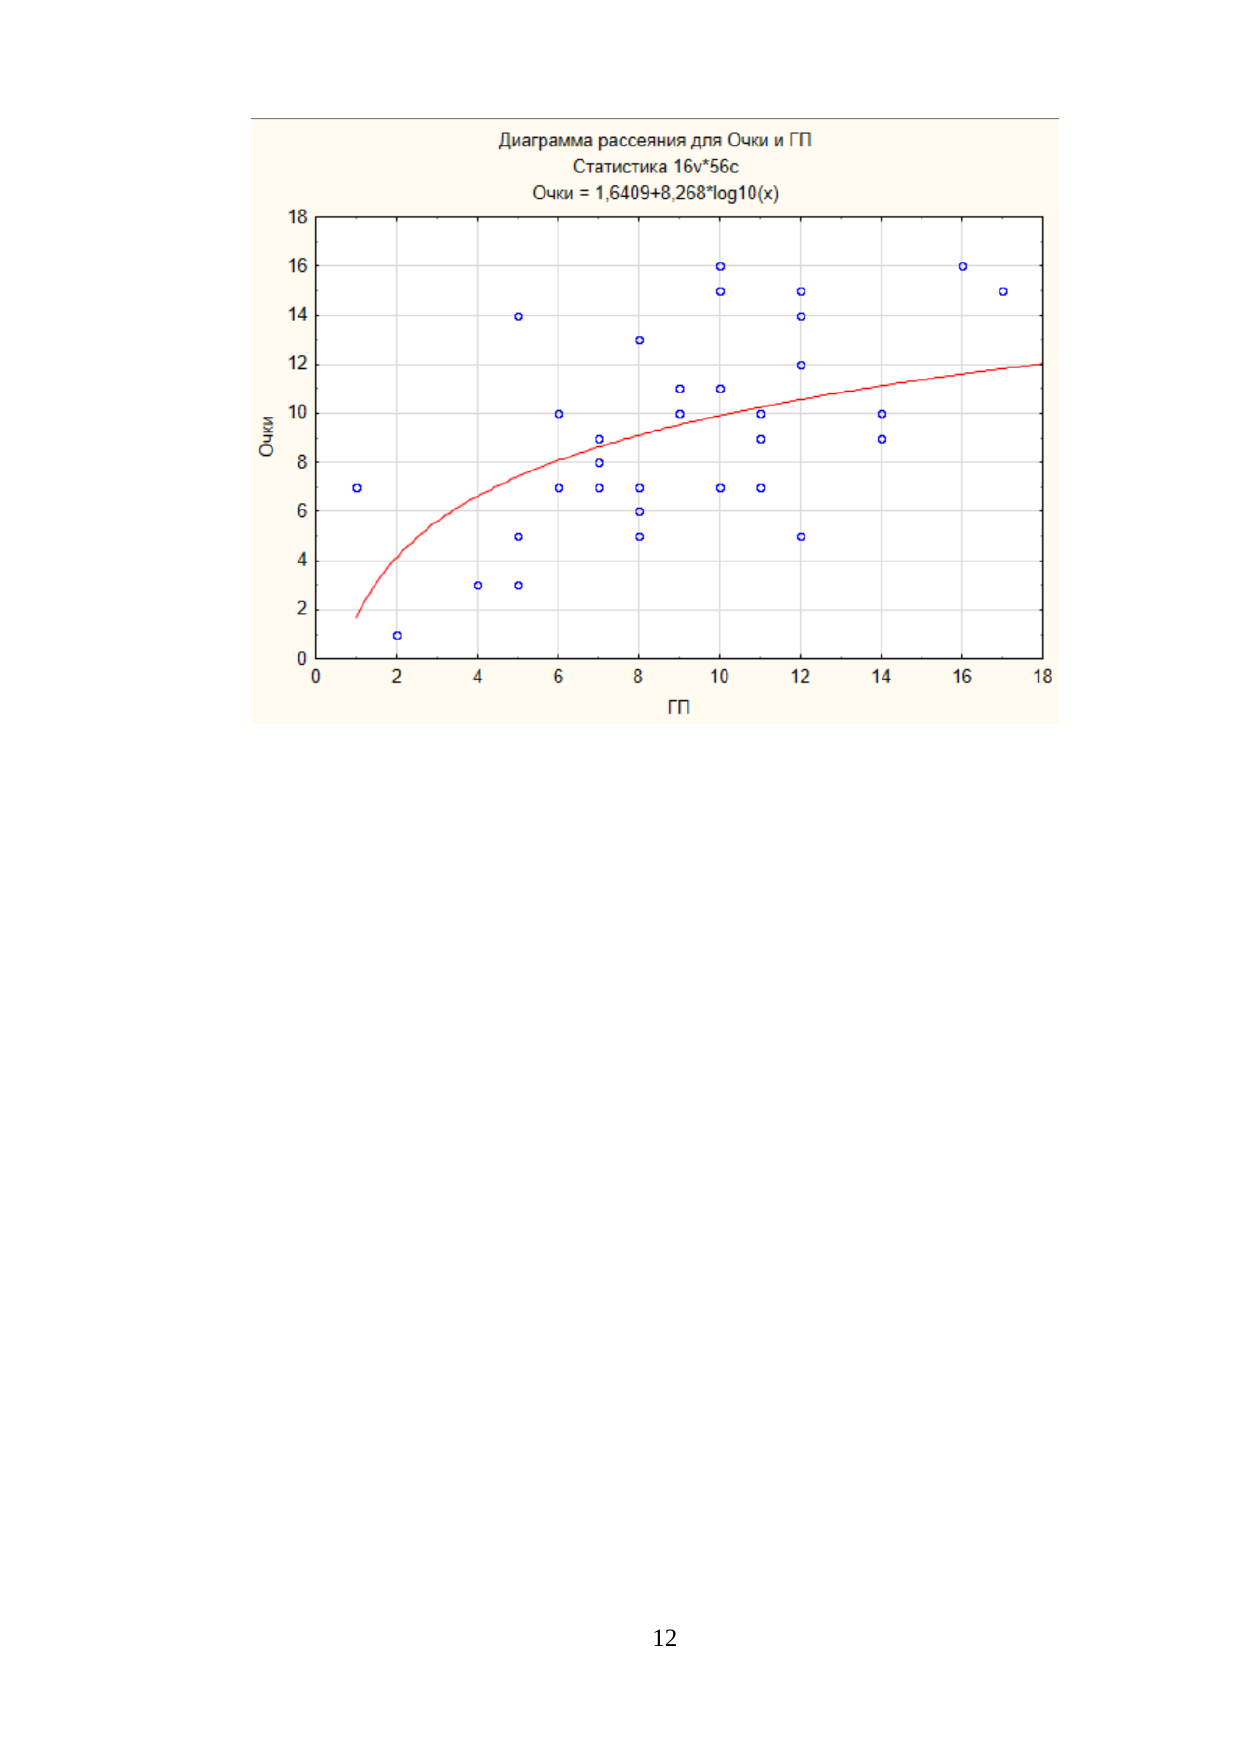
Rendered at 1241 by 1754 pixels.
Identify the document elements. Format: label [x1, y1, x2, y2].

picture [251, 118, 1060, 724]
